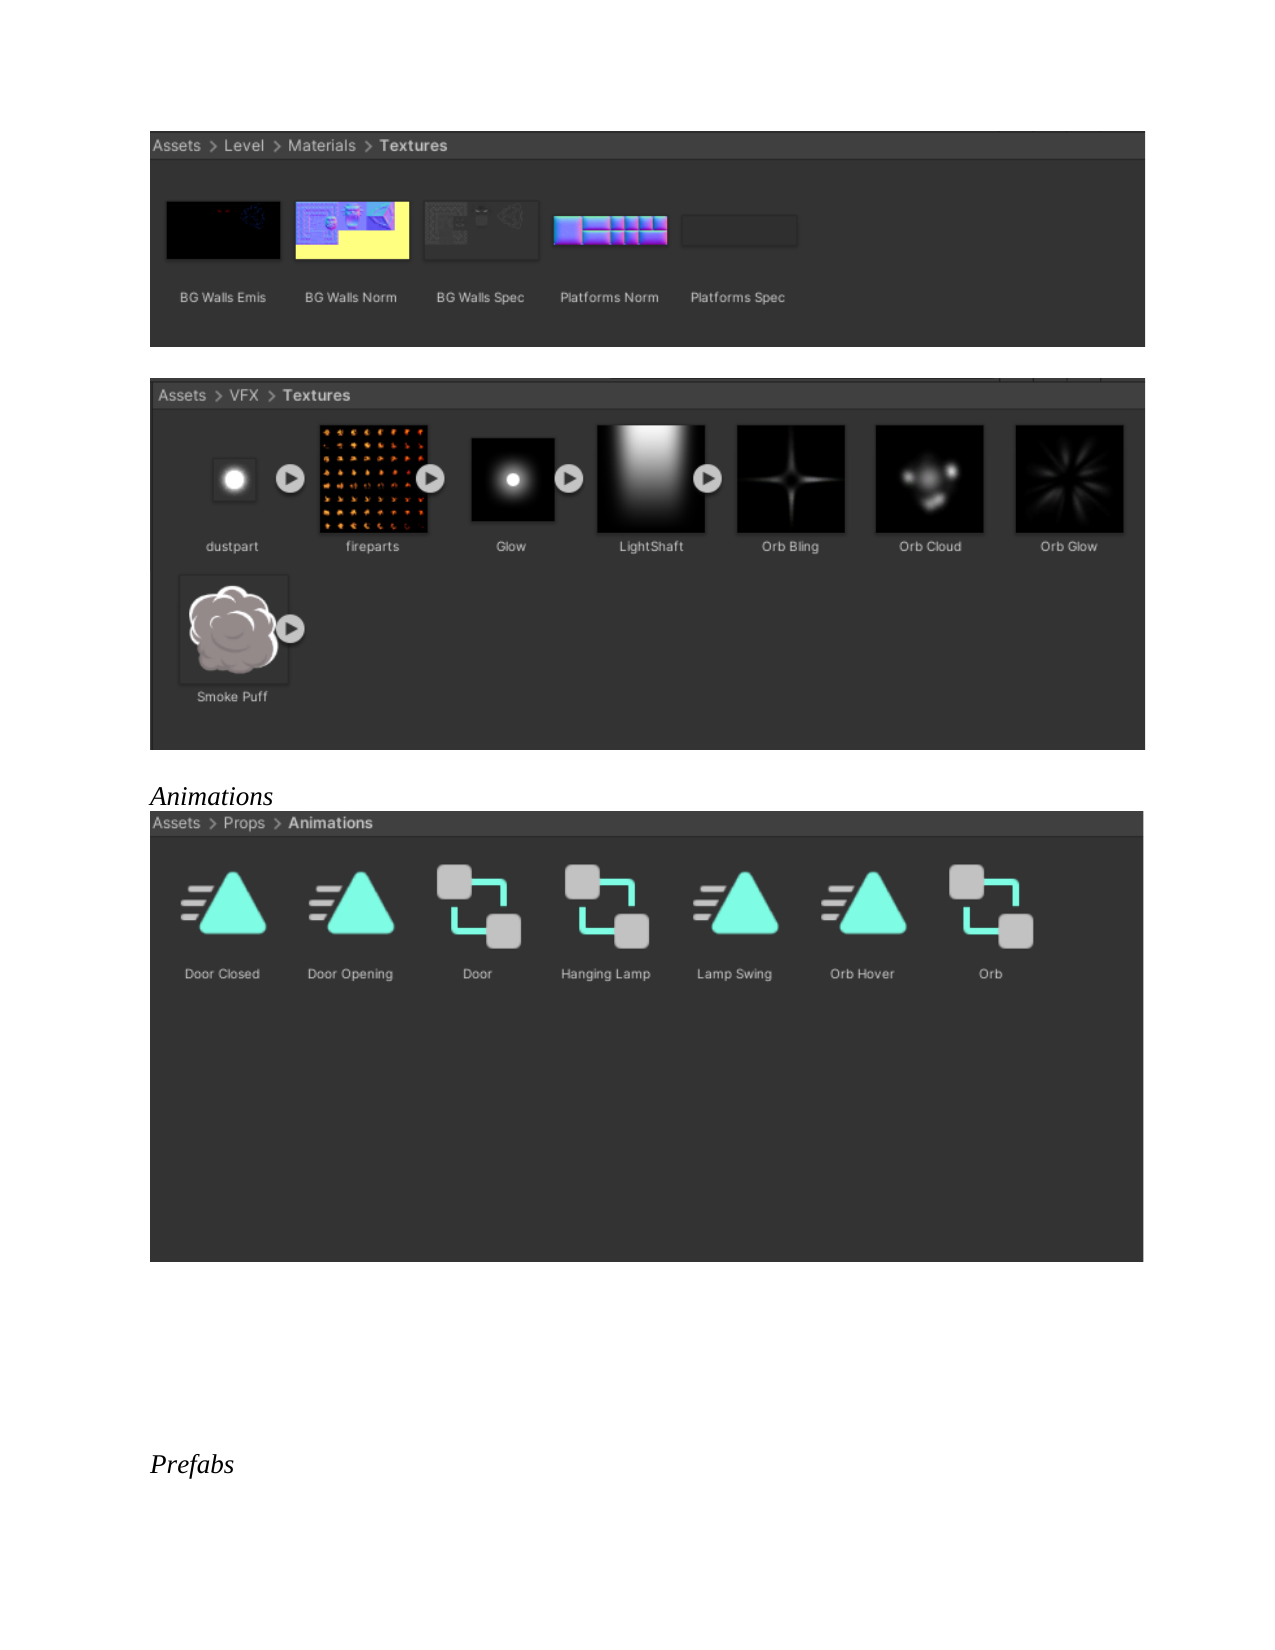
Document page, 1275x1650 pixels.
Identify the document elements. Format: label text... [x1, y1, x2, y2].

text Animations [150, 781, 1125, 811]
picture [150, 811, 1144, 1262]
picture [150, 378, 1146, 750]
picture [150, 131, 1146, 347]
text Prefabs [150, 1448, 1125, 1480]
